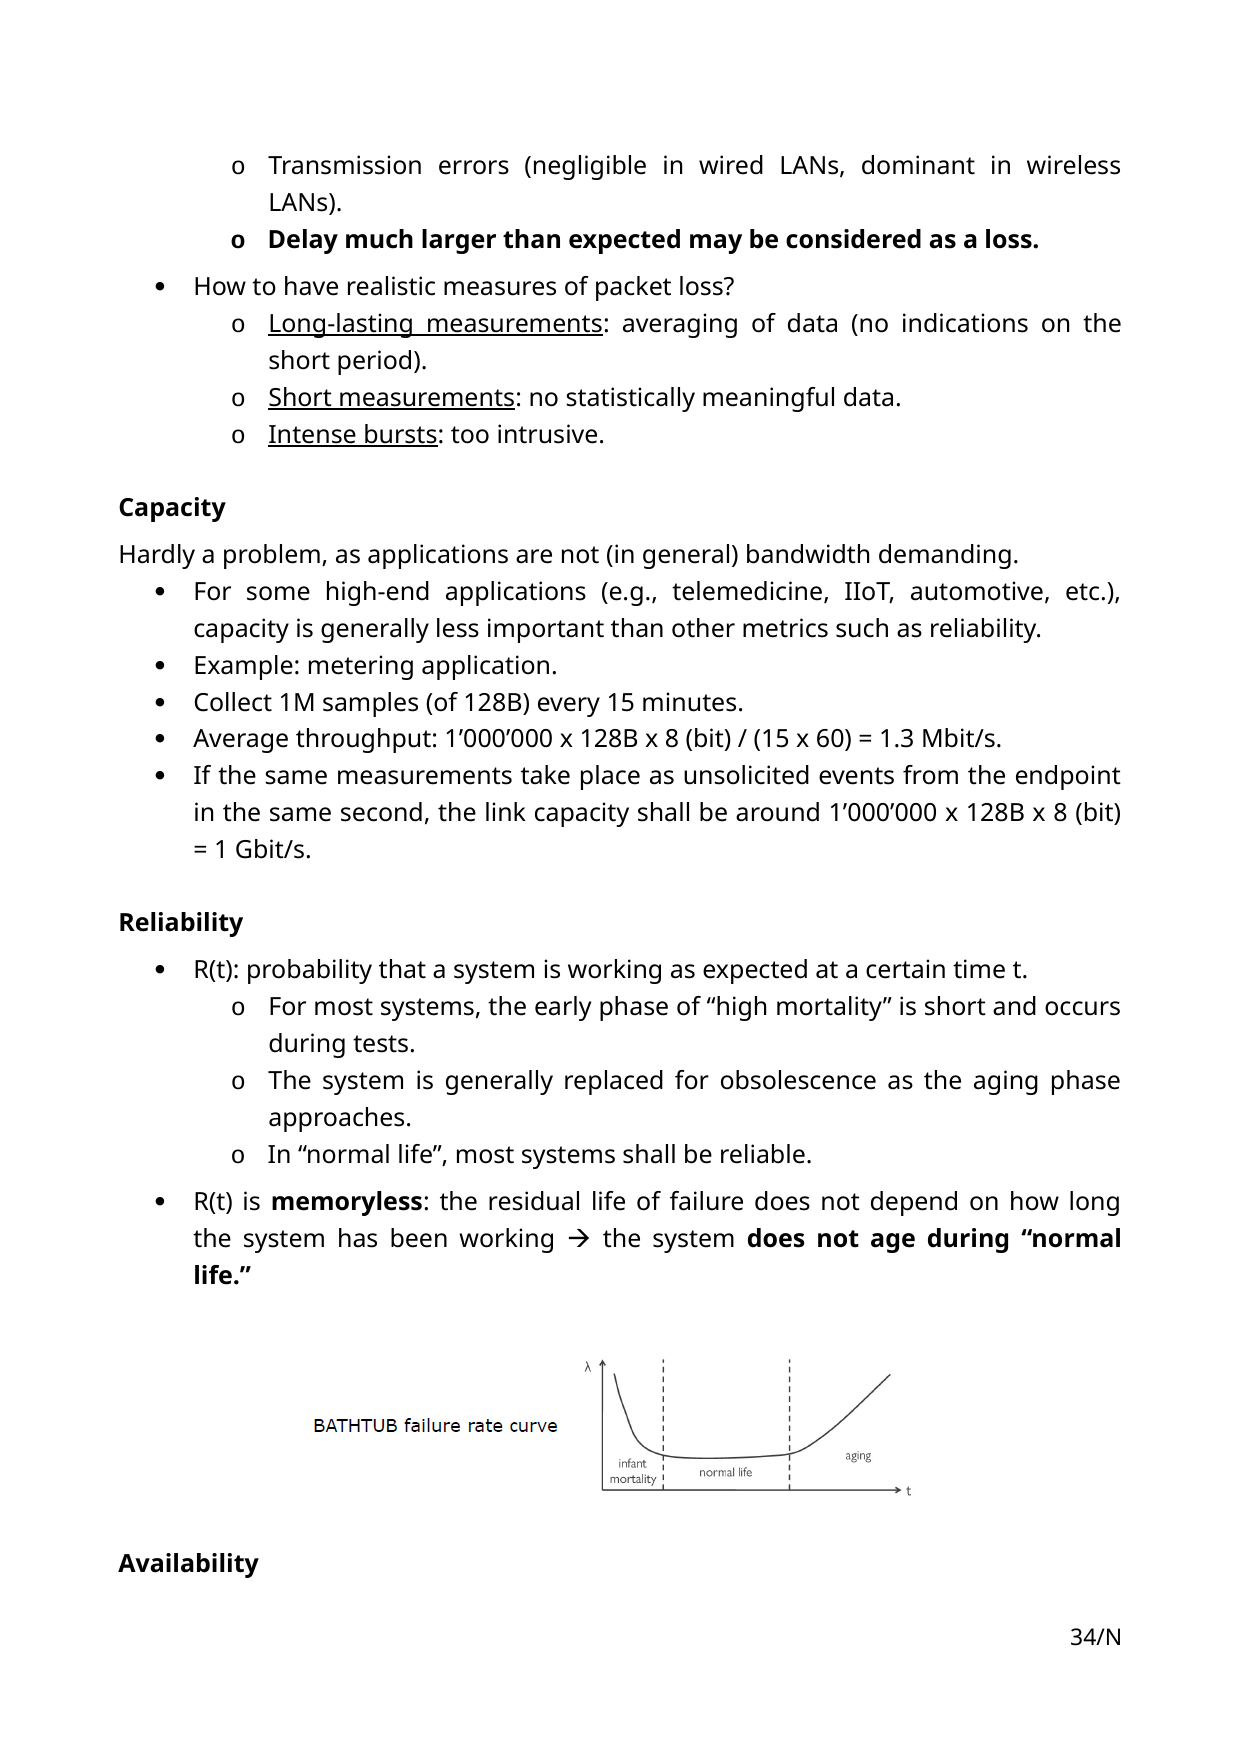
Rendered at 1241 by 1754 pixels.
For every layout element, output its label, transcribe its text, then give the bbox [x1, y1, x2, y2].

list Short measurements: no statistically meaningful data. [231, 379, 1122, 413]
list The system is generally replaced for obsolescence as the aging phase approaches. [231, 1063, 1122, 1134]
list If the same measurements take place as unsolicited events from the endpoint in the same second, the link capacity shall be around 1’000’000 x 128B x 8 (bit) = 1 Gbit/s. [156, 758, 1122, 865]
list Intense bursts: too intrusive. [231, 416, 1122, 451]
text Reliability [118, 905, 1122, 939]
list Long-lasting measurements: averaging of data (no indications on the short period). [231, 306, 1122, 377]
picture [302, 1330, 938, 1507]
text Capacity [118, 490, 1122, 524]
list Example: metering application. [156, 647, 1122, 682]
list In “normal life”, most systems shall be reliable. [230, 1136, 1122, 1171]
list For some high-end applications (e.g., telemedicine, IIoT, automotive, etc.), capacity is generally less important than other metrics such as reliability. [156, 574, 1122, 645]
list How to have realistic measures of packet loss? [156, 269, 1122, 303]
list R(t) is memoryless: the residual life of failure does not depend on how long the system has been working the system does not age during “normal life.” [156, 1184, 1122, 1291]
list Average throughput: 1’000’000 x 128B x 8 (bit) / (15 x 60) = 1.3 Mbit/s. [156, 721, 1122, 755]
list Transmission errors (negligible in wired LANs, dominant in wireless LANs). [231, 148, 1122, 219]
text Availability [118, 1546, 1122, 1580]
list For most systems, the early phase of “high mortality” is short and occurs during tests. [231, 989, 1122, 1060]
list Delay much larger than expected may be considered as a loss. [230, 221, 1122, 256]
text Hardly a problem, as applications are not (in general) bandwidth demanding. [118, 537, 1122, 571]
list R(t): probability that a system is working as expected at a certain time t. [156, 952, 1122, 986]
list Collect 1M samples (of 128B) every 15 minutes. [156, 684, 1122, 718]
